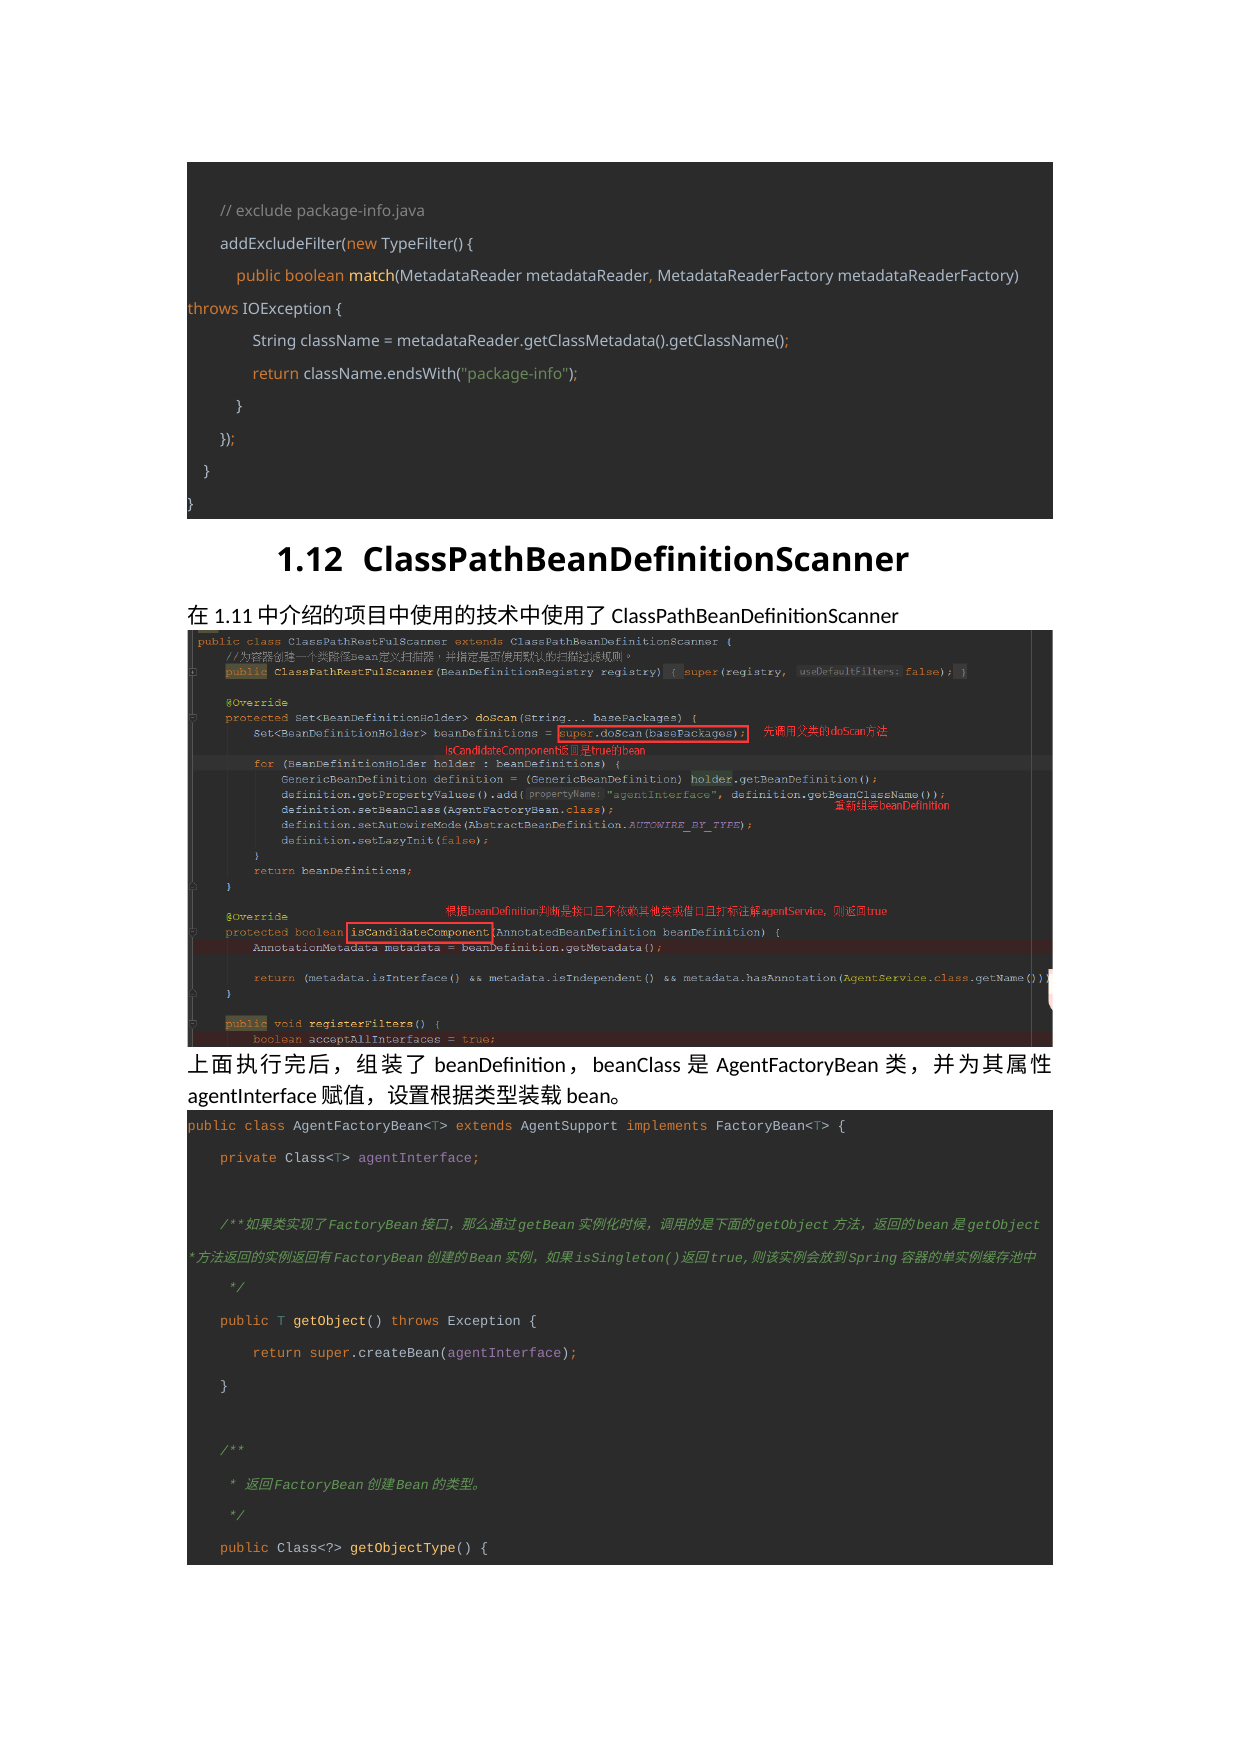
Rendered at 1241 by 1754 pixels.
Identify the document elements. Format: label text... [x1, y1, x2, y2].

subtitle ClassPathBeanDefinitionScanner [276, 536, 1053, 582]
text 上面执行完后，组装了beanDefinition，beanClass是AgentFactoryBean类，并为其属性agentInterface赋值，设置根据类型装载bean。 [187, 1047, 1053, 1110]
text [187, 162, 1053, 519]
text 在1.11中介绍的项目中使用的技术中使用了ClassPathBeanDefinitionScanner [187, 598, 1053, 630]
picture [187, 630, 1053, 1047]
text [187, 1110, 1053, 1565]
